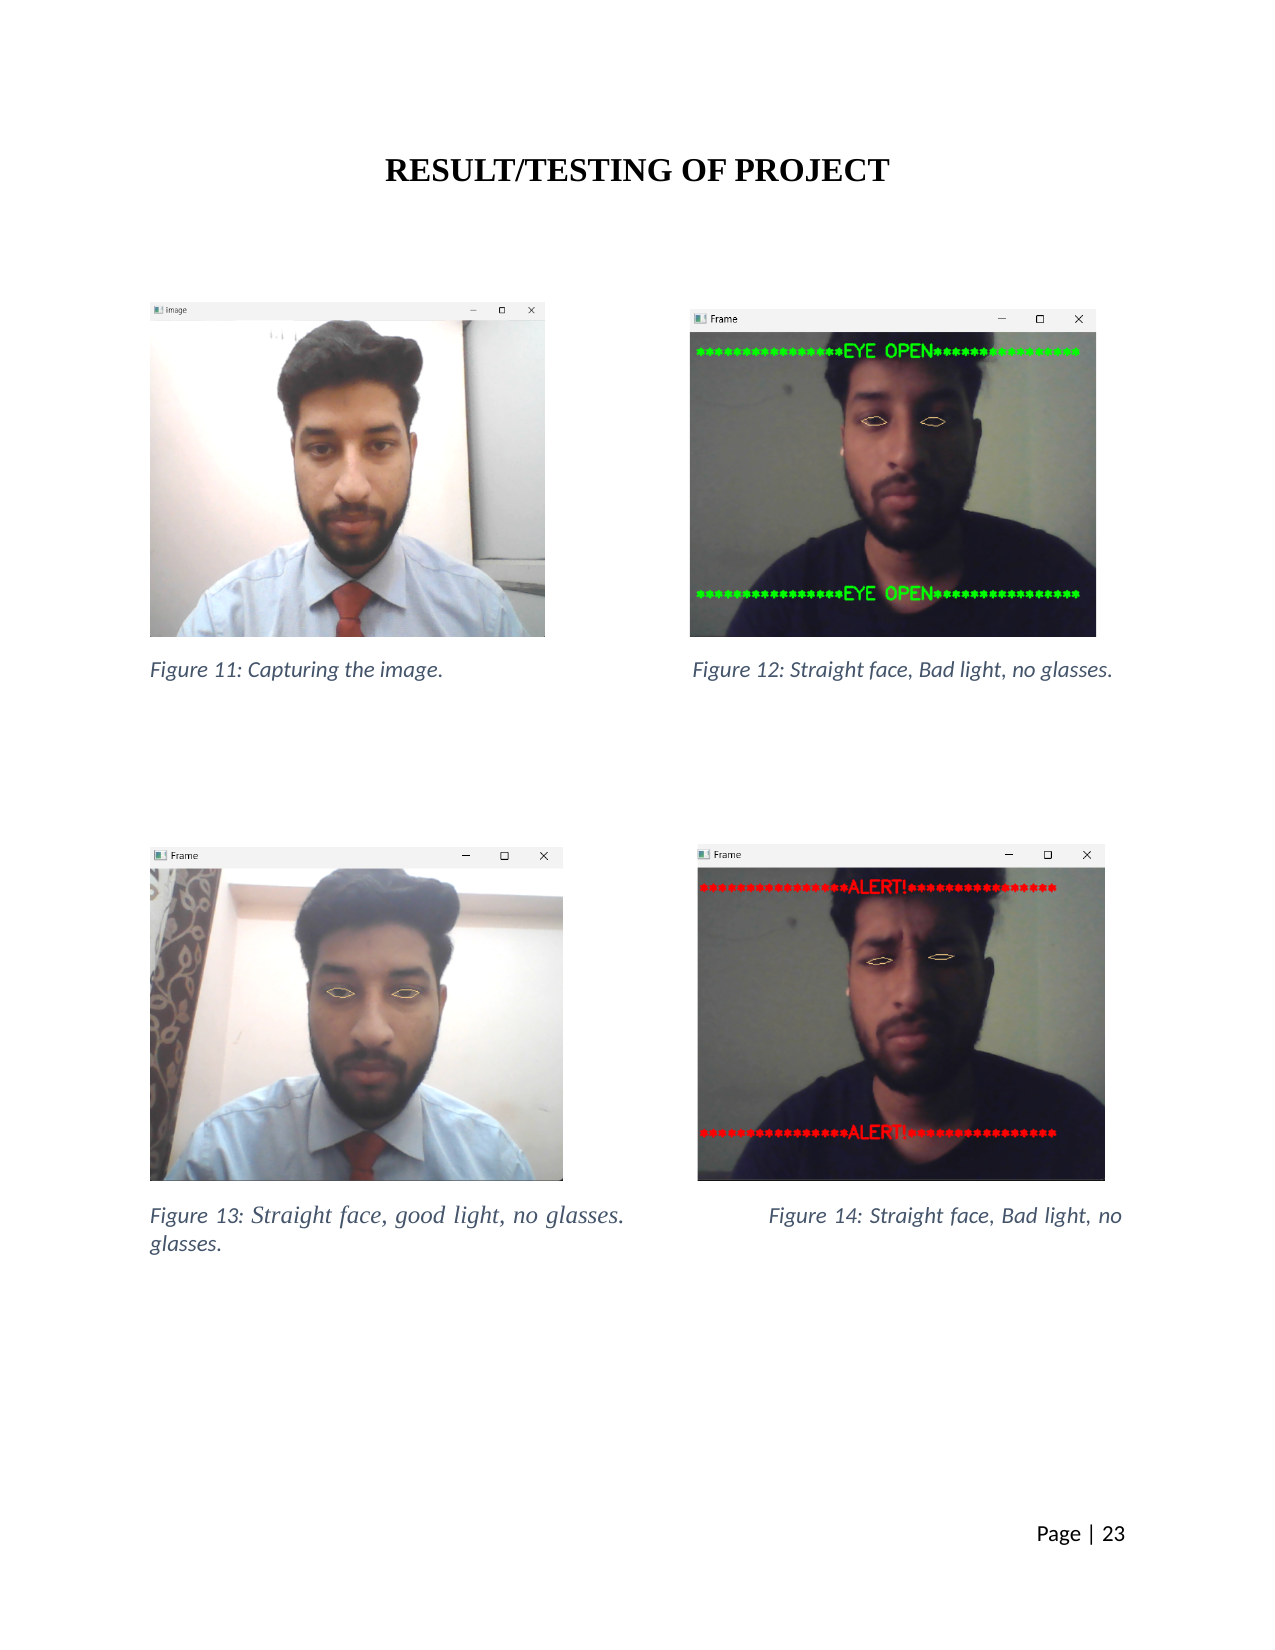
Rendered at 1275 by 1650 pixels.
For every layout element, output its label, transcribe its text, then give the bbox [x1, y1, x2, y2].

text Figure 11: Capturing the image. Figure 12: Straight face, Bad light, no glasses. [150, 655, 1125, 683]
picture [689, 309, 1097, 637]
picture [150, 847, 563, 1181]
text RESULT/TESTING OF PROJECT [150, 150, 1125, 188]
picture [150, 302, 545, 637]
text Figure 13: Straight face, good light, no glasses. Figure 14: Straight face, Bad light, no glasses. [150, 1200, 1125, 1257]
picture [697, 844, 1105, 1181]
